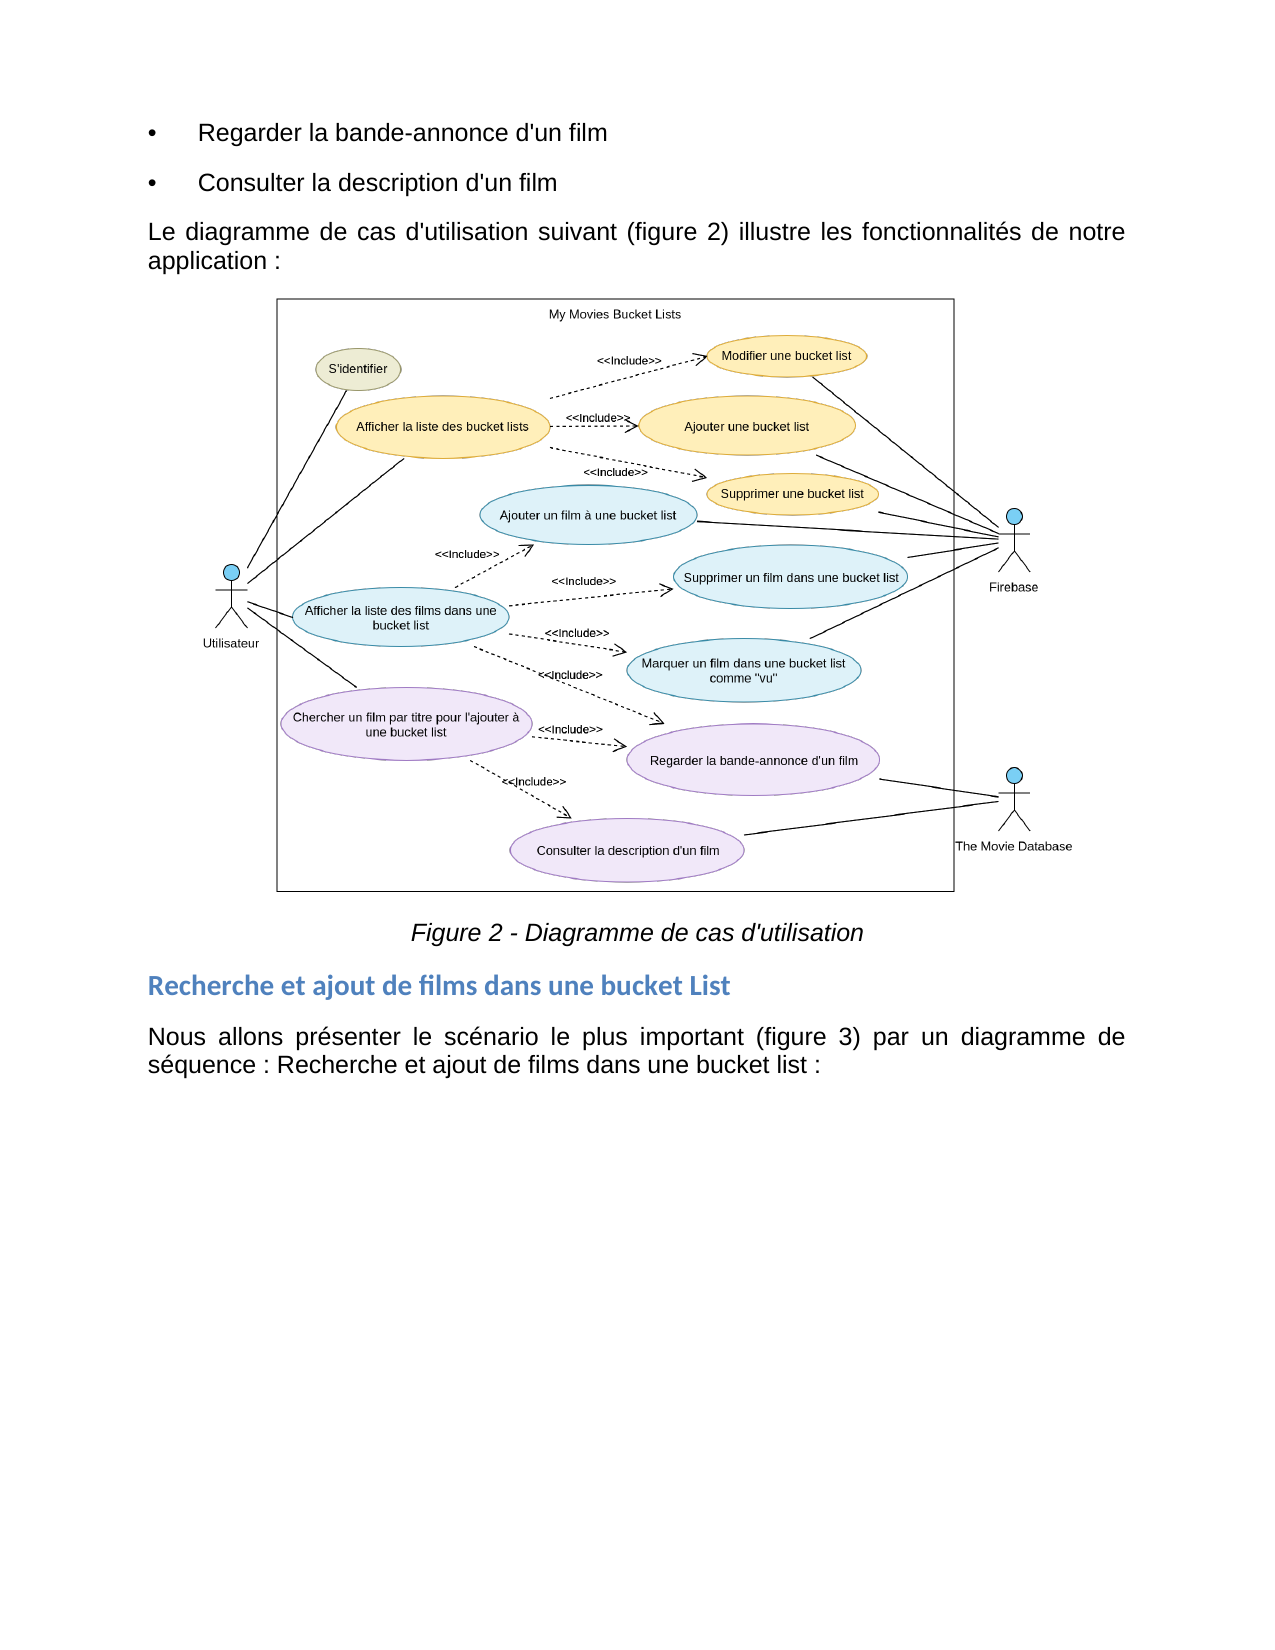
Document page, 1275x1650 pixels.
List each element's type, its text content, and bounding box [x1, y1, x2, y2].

subtitle Recherche et ajout de films dans une bucket List [148, 967, 1127, 1003]
text Nous allons présenter le scénario le plus important (figure 3) par un diagramme de séquence : Recherche et ajout de films dans une bucket list : [148, 1022, 1127, 1079]
list Regarder la bande-annonce d'un film [148, 118, 1127, 147]
list Consulter la description d'un film [148, 168, 1127, 196]
picture [200, 293, 1075, 897]
text Figure 2 - Diagramme de cas d'utilisation [148, 918, 1127, 947]
text Le diagramme de cas d'utilisation suivant (figure 2) illustre les fonctionnalités de notre application : [148, 217, 1127, 275]
